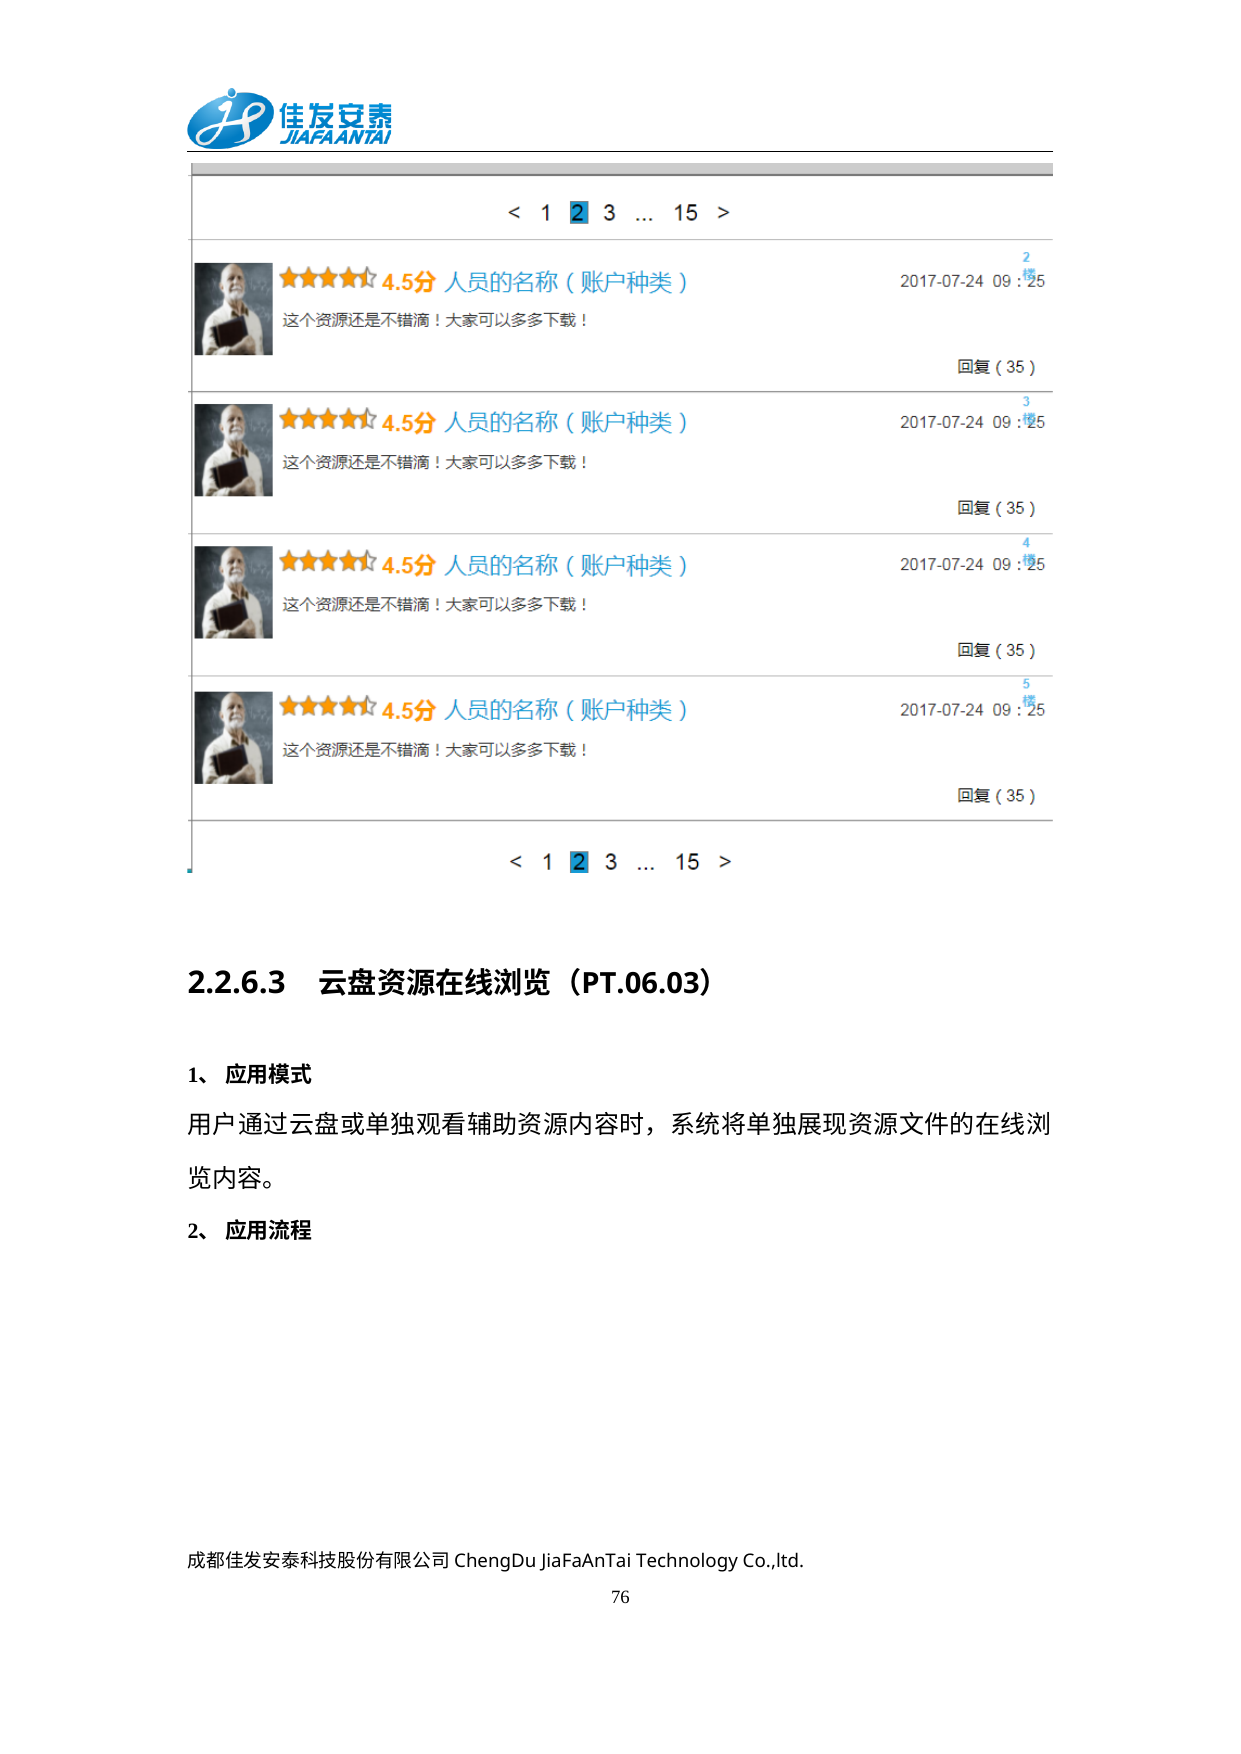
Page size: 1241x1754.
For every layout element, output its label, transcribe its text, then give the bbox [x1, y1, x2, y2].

text 用户通过云盘或单独观看辅助资源内容时，系统将单独展现资源文件的在线浏览内容。 [187, 1104, 1053, 1195]
picture [187, 88, 392, 149]
list 应用流程 [187, 1213, 1053, 1245]
list 应用模式 [187, 1057, 1053, 1088]
picture [187, 163, 1053, 873]
subtitle 云盘资源在线浏览（PT.06.03） [187, 959, 1053, 1002]
